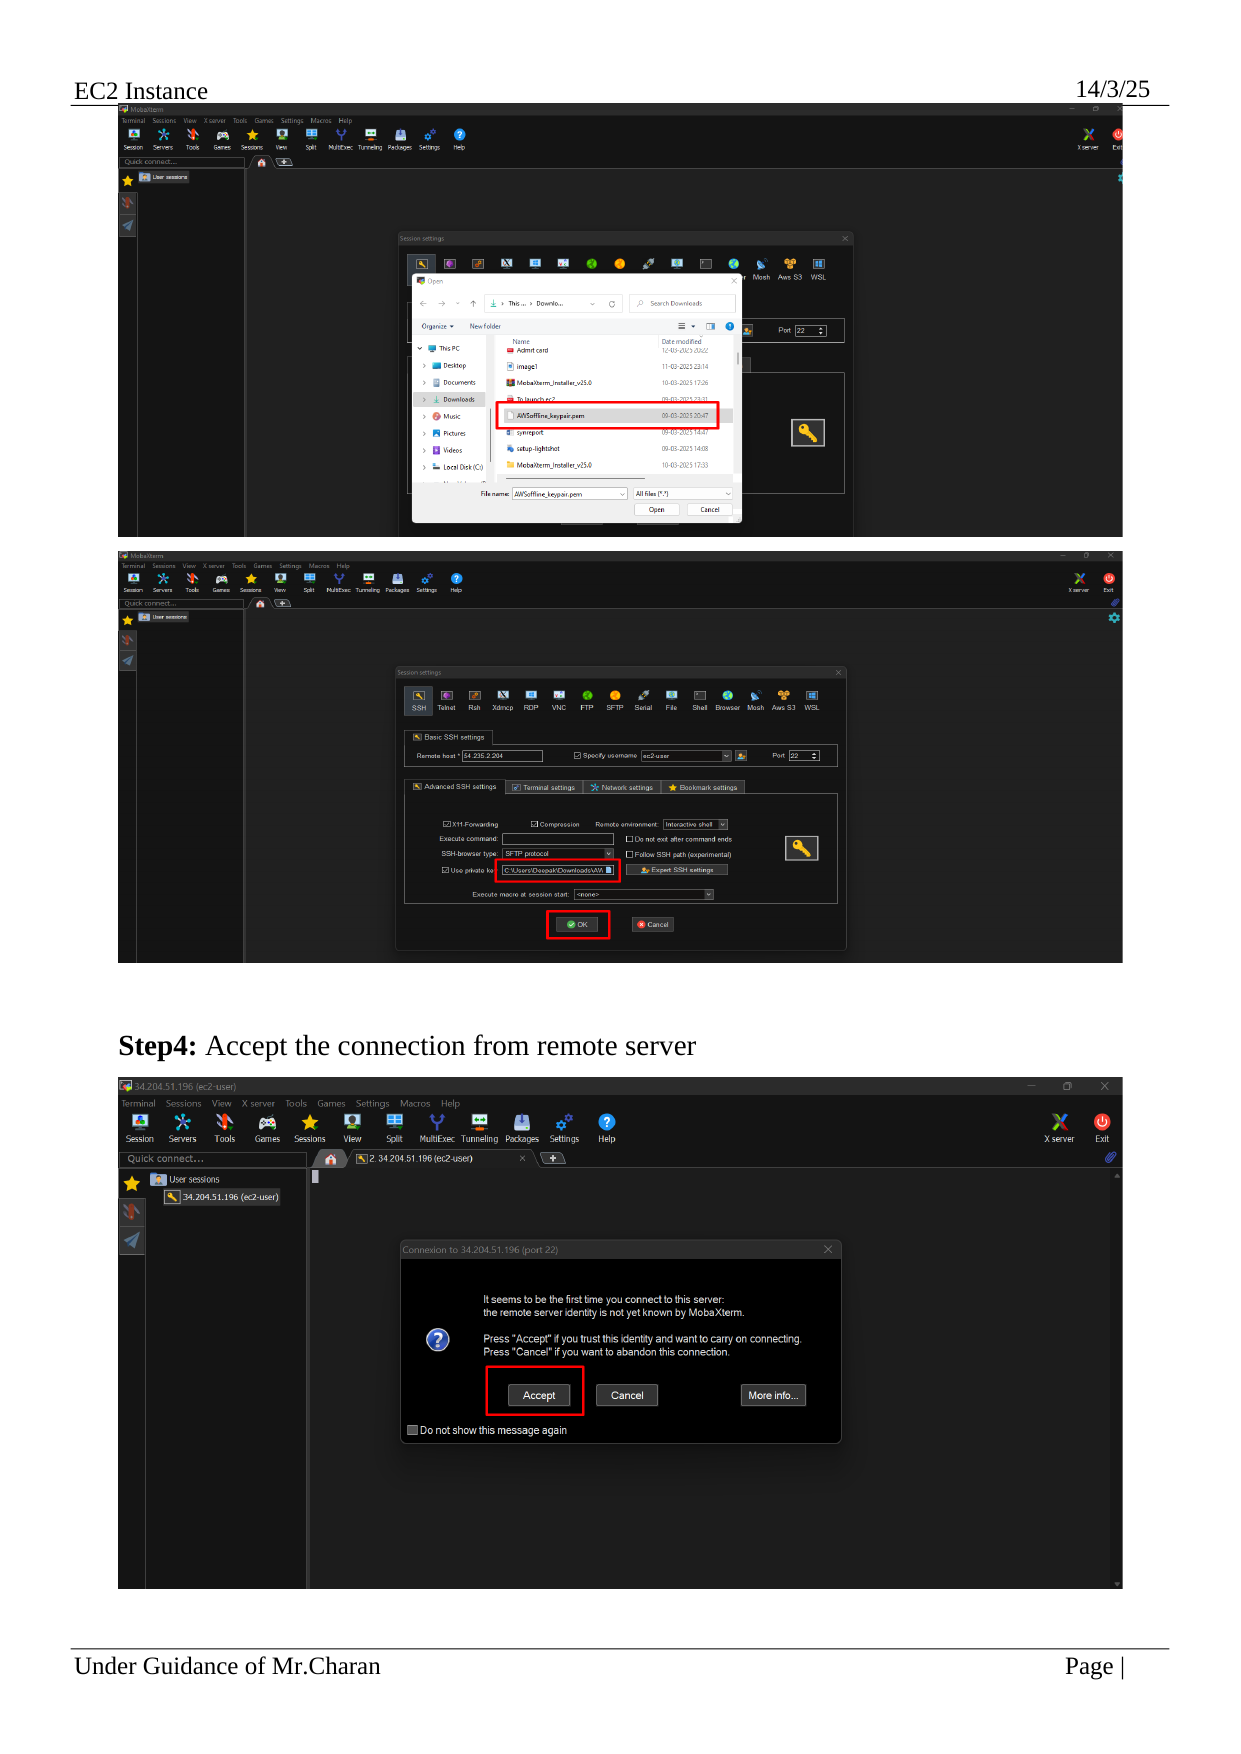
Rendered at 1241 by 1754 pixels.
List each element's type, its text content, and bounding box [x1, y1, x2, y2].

picture [118, 1077, 1123, 1589]
text Step4: Accept the connection from remote server [118, 1028, 1122, 1061]
picture [118, 551, 1123, 963]
picture [118, 103, 1123, 537]
